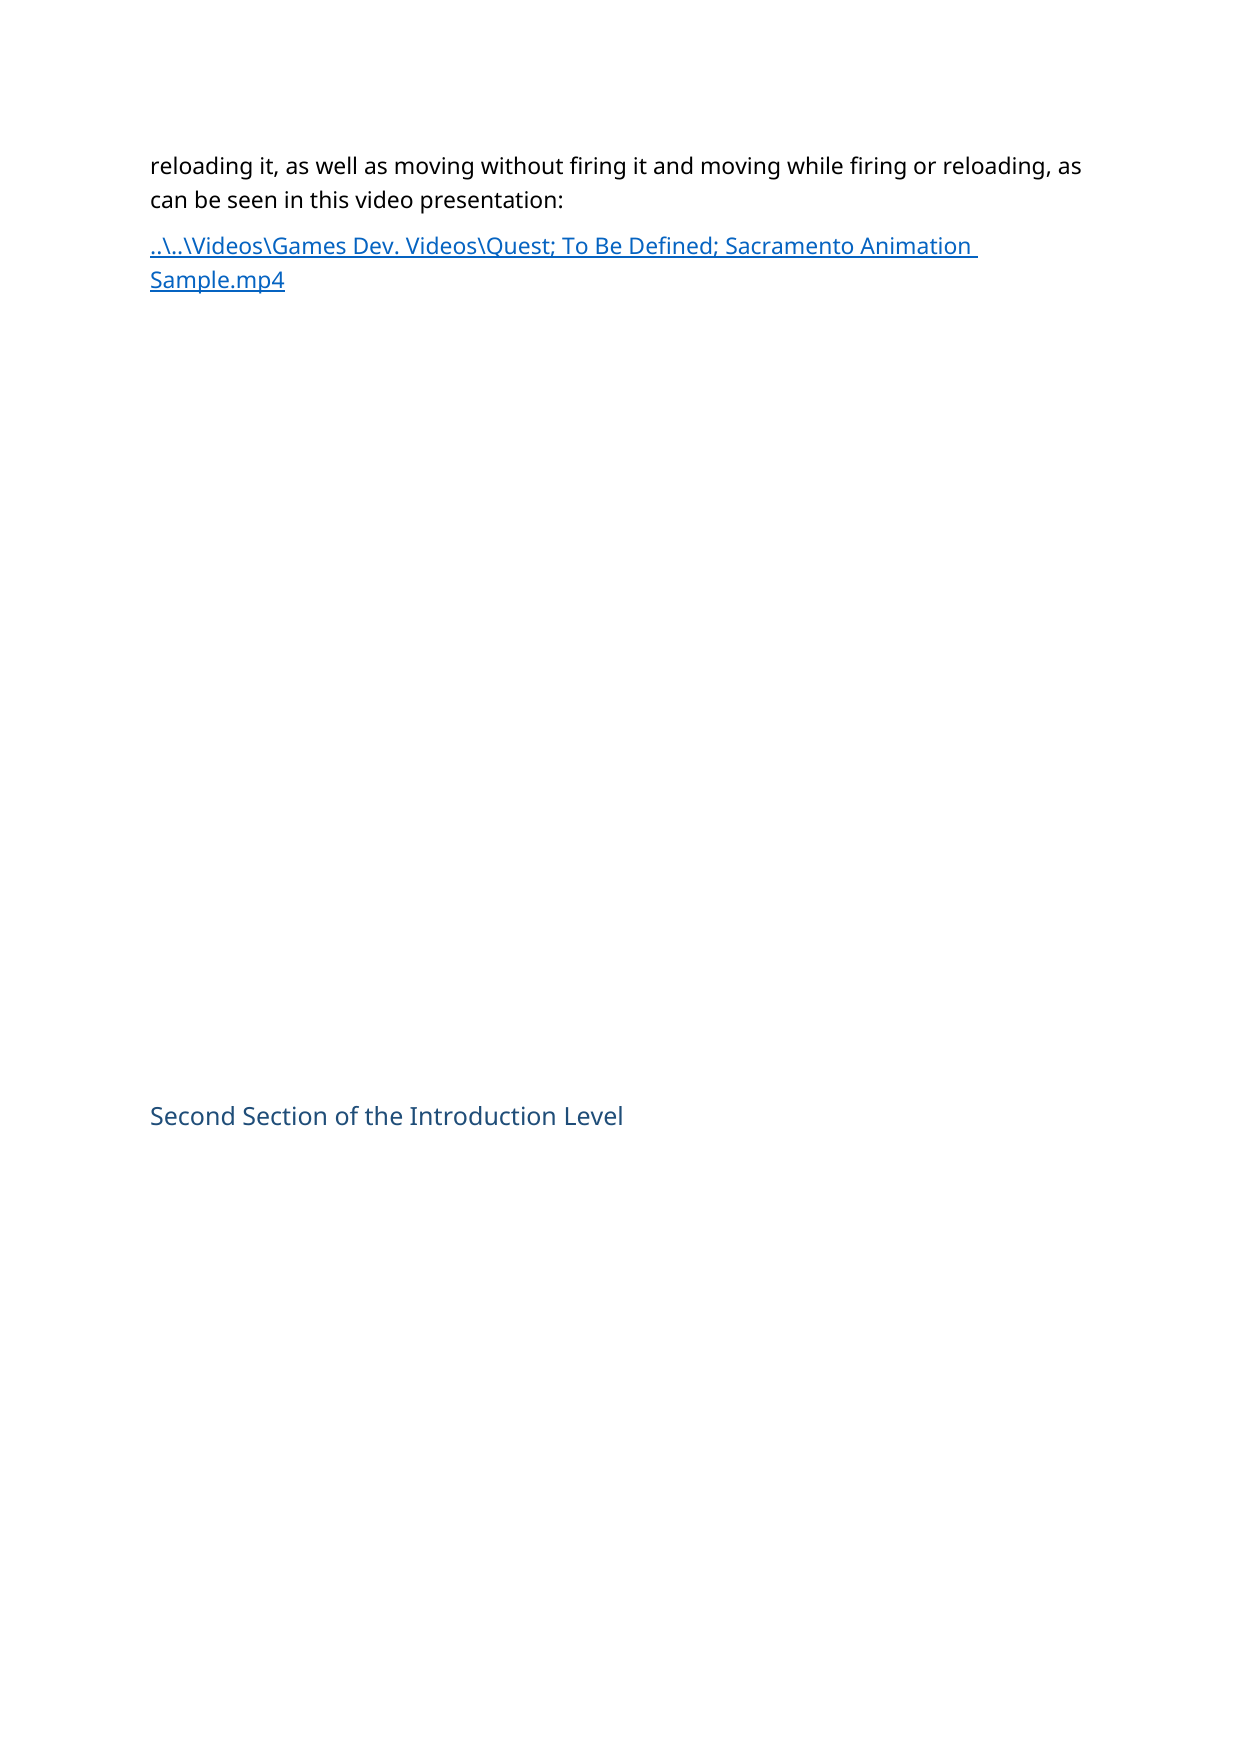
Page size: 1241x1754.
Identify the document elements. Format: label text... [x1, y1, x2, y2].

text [150, 150, 1090, 215]
subtitle Second Section of the Introduction Level [150, 1098, 1090, 1132]
text ..\..\Videos\Games Dev. Videos\Quest; To Be Defined; Sacramento Animation Sample.mp4 [150, 230, 1090, 295]
